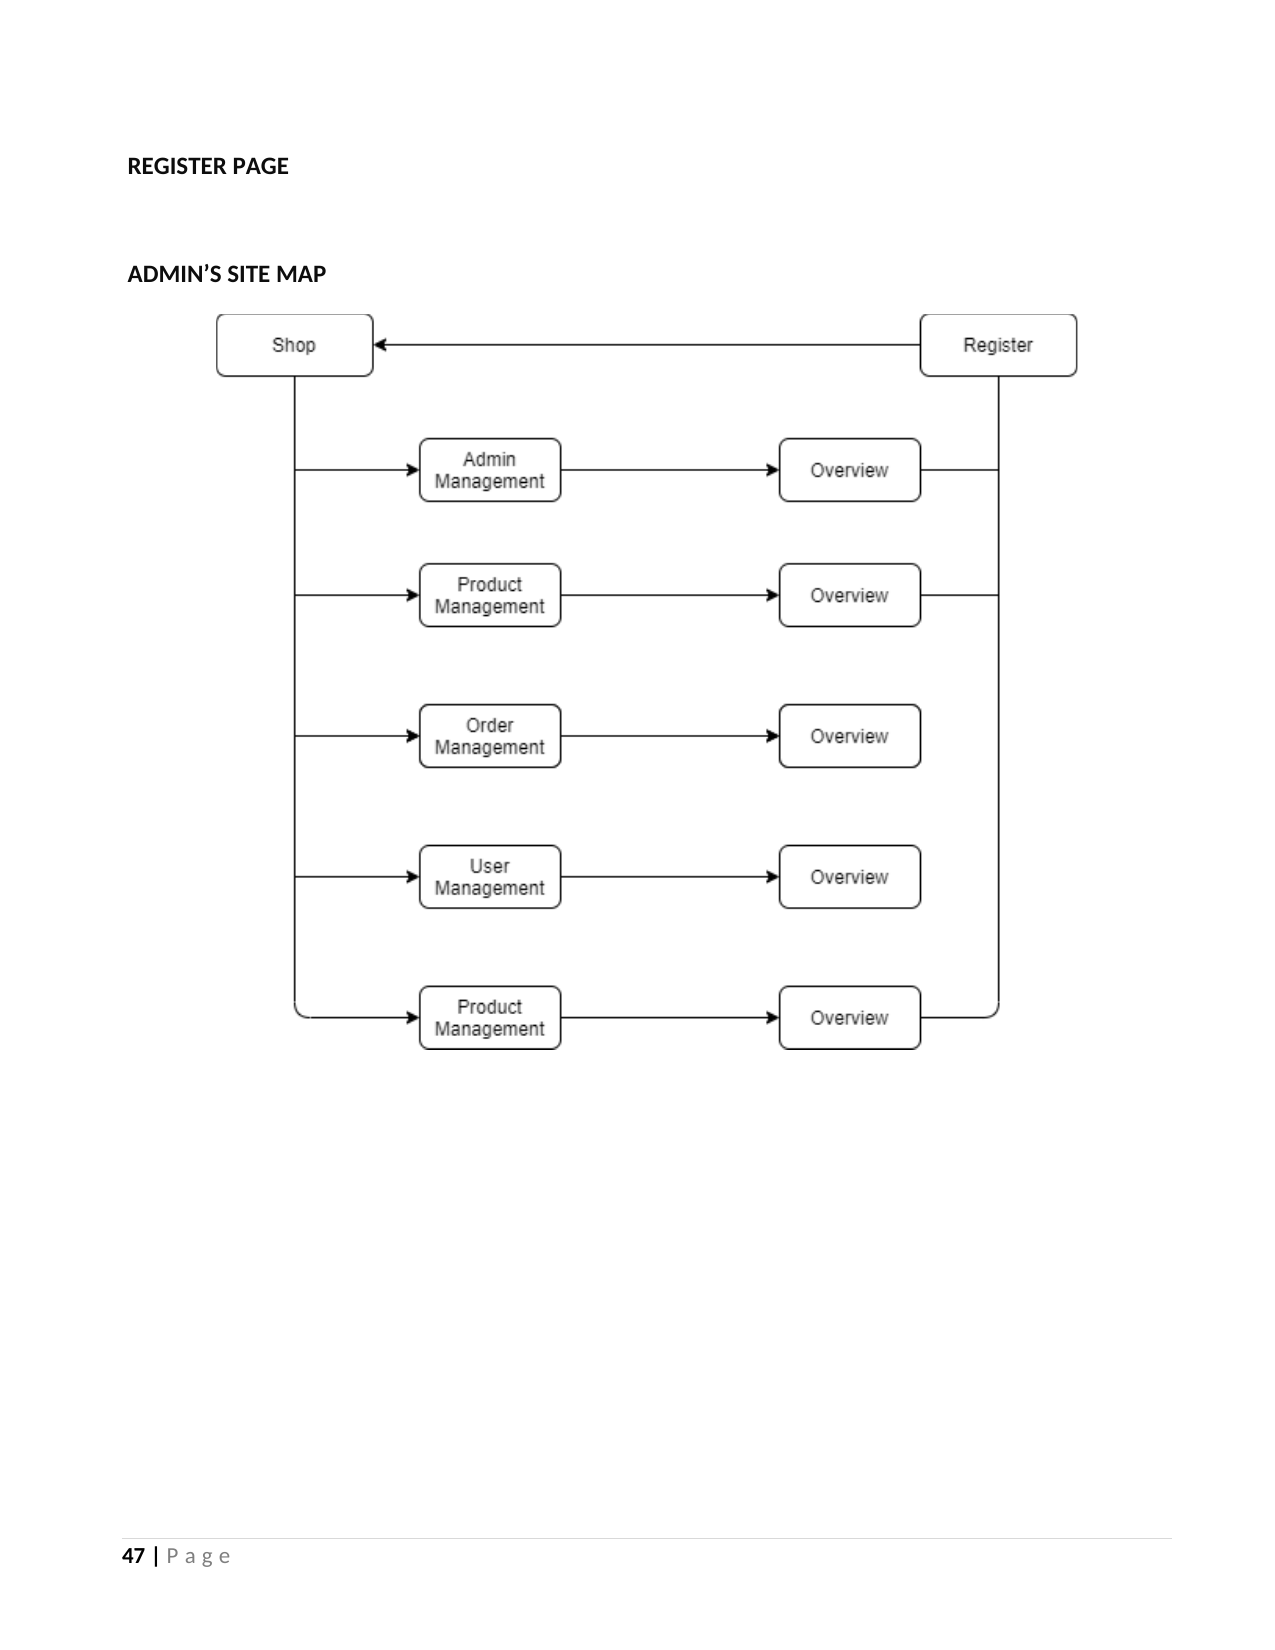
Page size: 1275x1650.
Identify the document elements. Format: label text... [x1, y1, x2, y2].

subtitle Register page [122, 150, 1172, 181]
subtitle Admin’s Site Map [122, 258, 1172, 289]
picture [216, 314, 1078, 1050]
